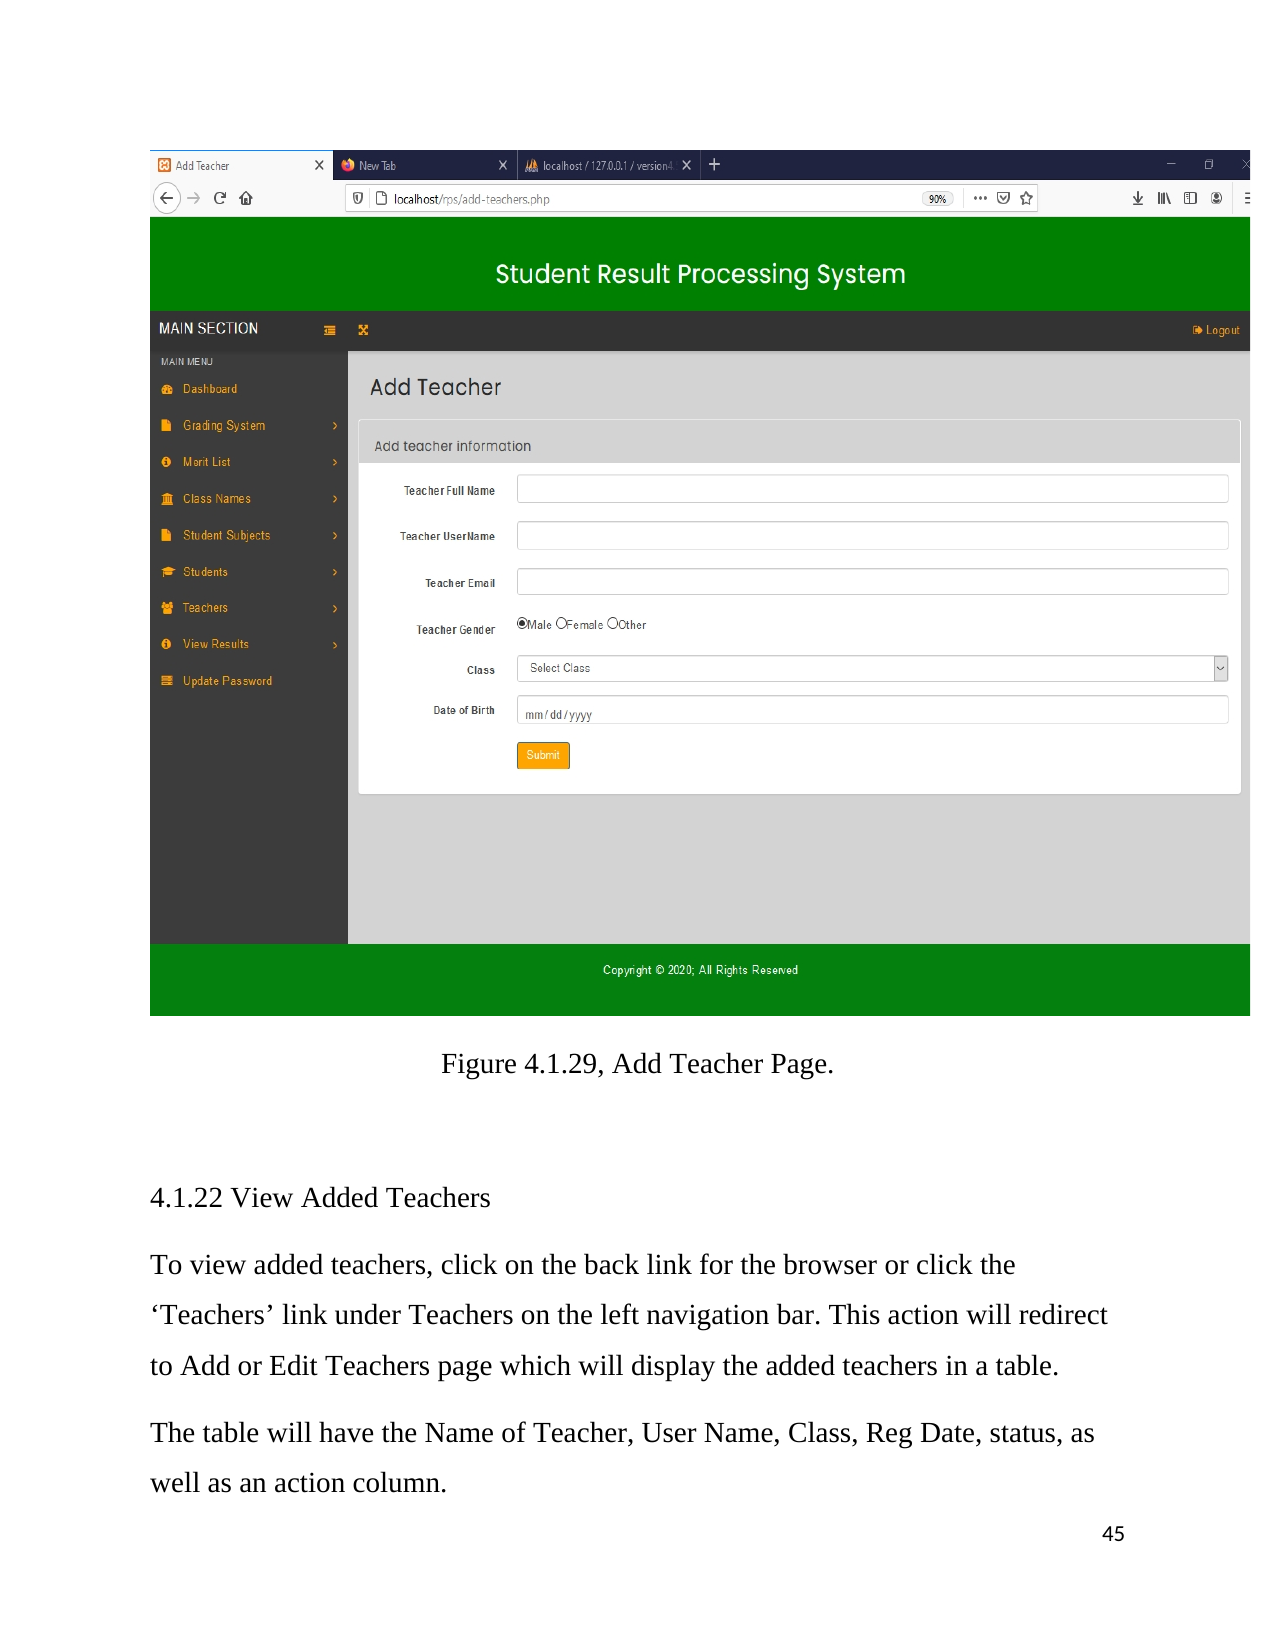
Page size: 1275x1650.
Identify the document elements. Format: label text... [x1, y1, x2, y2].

picture [150, 150, 1250, 1016]
text To view added teachers, click on the back link for the browser or click the ‘Teachers’ link under Teachers on the left navigation bar. This action will redirect to Add or Edit Teachers page which will display the added teachers in a table. [150, 1247, 1125, 1381]
text Figure 4.1.29, Add Teacher Page. [150, 1046, 1125, 1080]
text The table will have the Name of Teacher, User Name, Class, Reg Date, status, as well as an action column. [150, 1415, 1125, 1499]
text 4.1.22 View Added Teachers [150, 1180, 1125, 1214]
